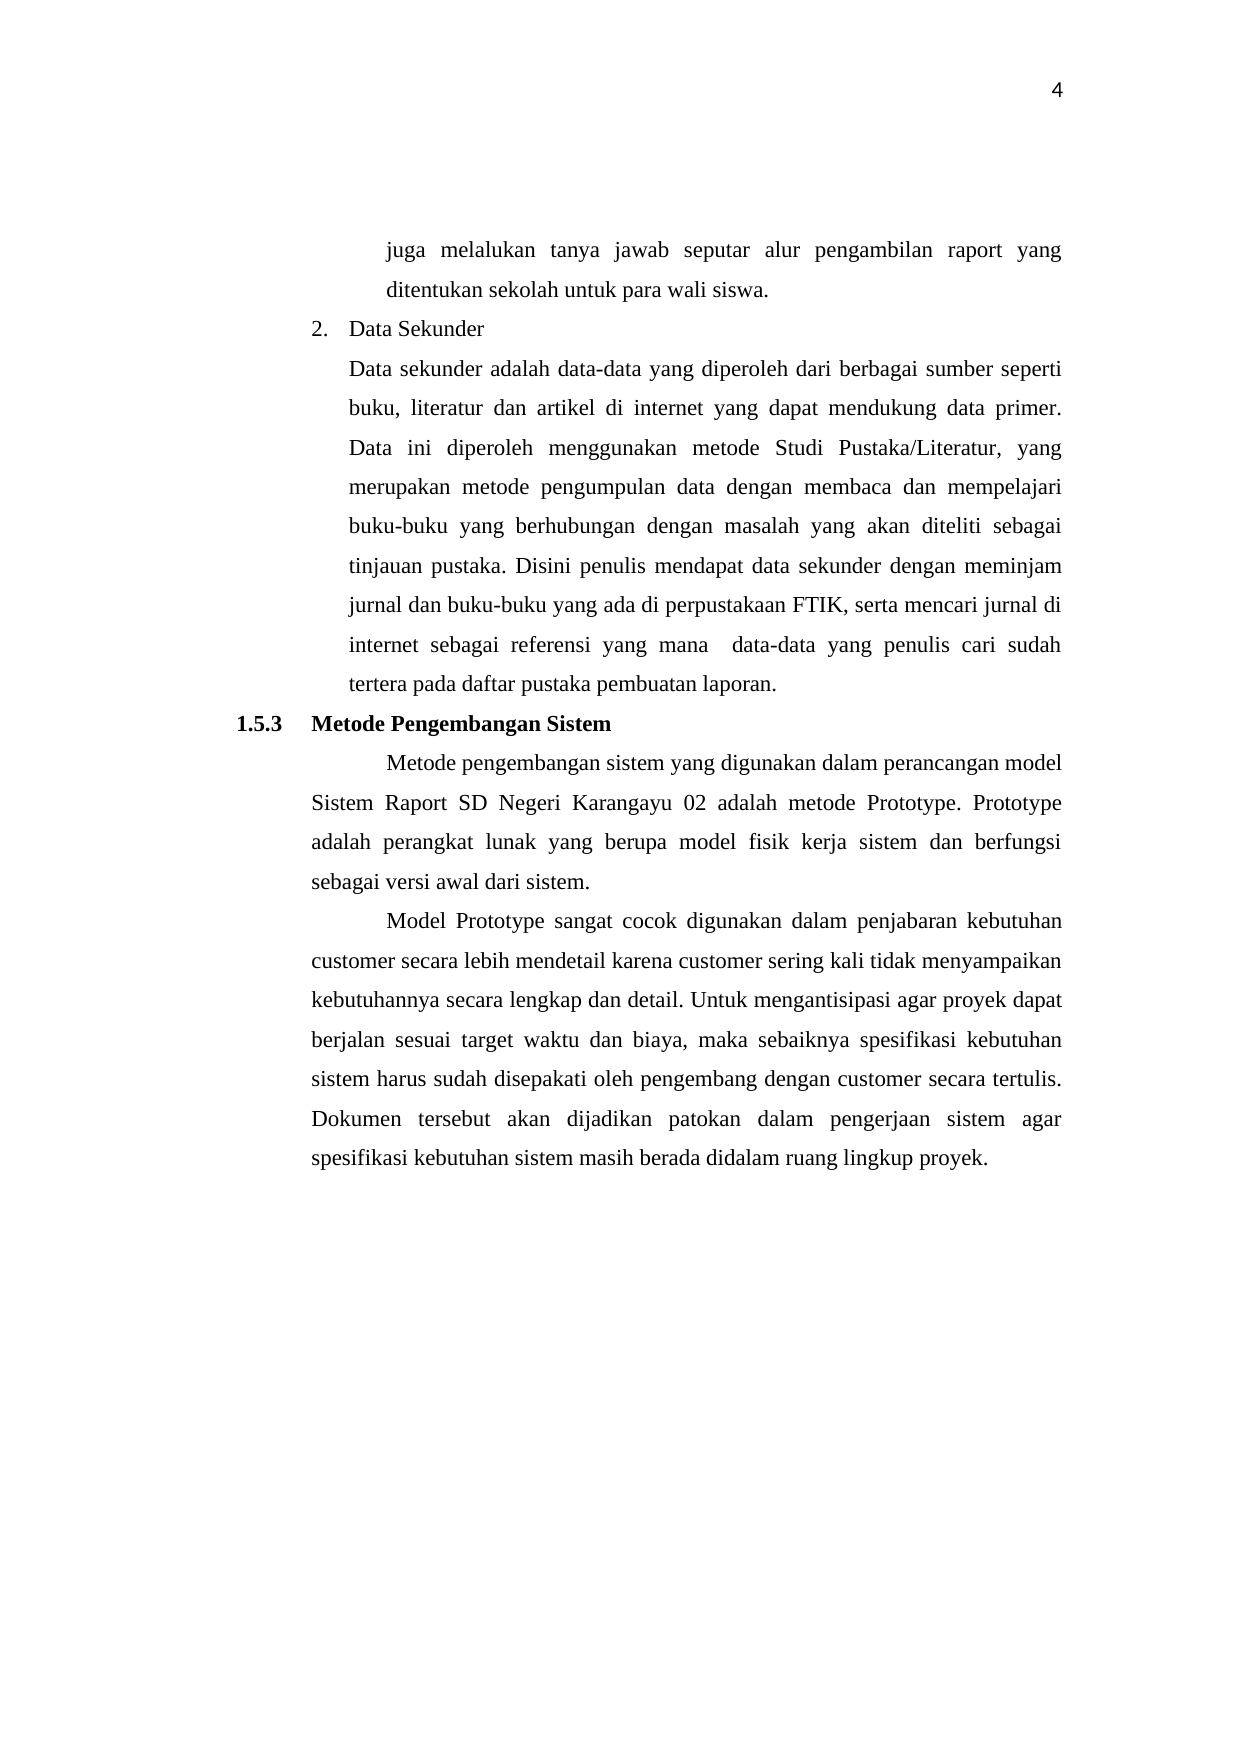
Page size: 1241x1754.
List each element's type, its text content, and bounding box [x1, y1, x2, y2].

list Metode pengembangan sistem yang digunakan dalam perancangan model Sistem Raport SD Negeri Karangayu 02 adalah metode Prototype. Prototype adalah perangkat lunak yang berupa model fisik kerja sistem dan berfungsi sebagai versi awal dari sistem. [311, 749, 1063, 894]
list Data sekunder adalah data-data yang diperoleh dari berbagai sumber seperti buku, literatur dan artikel di internet yang dapat mendukung data primer. Data ini diperoleh menggunakan metode Studi Pustaka/Literatur, yang merupakan metode pengumpulan data dengan membaca dan mempelajari buku-buku yang berhubungan dengan masalah yang akan diteliti sebagai tinjauan pustaka. Disini penulis mendapat data sekunder dengan meminjam jurnal dan buku-buku yang ada di perpustakaan FTIK, serta mencari jurnal di internet sebagai referensi yang mana data-data yang penulis cari sudah tertera pada daftar pustaka pembuatan laporan. [349, 355, 1063, 697]
list Data Sekunder [311, 315, 1063, 342]
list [386, 236, 1063, 302]
list Metode Pengembangan Sistem [236, 710, 1063, 736]
list Model Prototype sangat cocok digunakan dalam penjabaran kebutuhan customer secara lebih mendetail karena customer sering kali tidak menyampaikan kebutuhannya secara lengkap dan detail. Untuk mengantisipasi agar proyek dapat berjalan sesuai target waktu dan biaya, maka sebaiknya spesifikasi kebutuhan sistem harus sudah disepakati oleh pengembang dengan customer secara tertulis. Dokumen tersebut akan dijadikan patokan dalam pengerjaan sistem agar spesifikasi kebutuhan sistem masih berada didalam ruang lingkup proyek. [311, 907, 1063, 1171]
